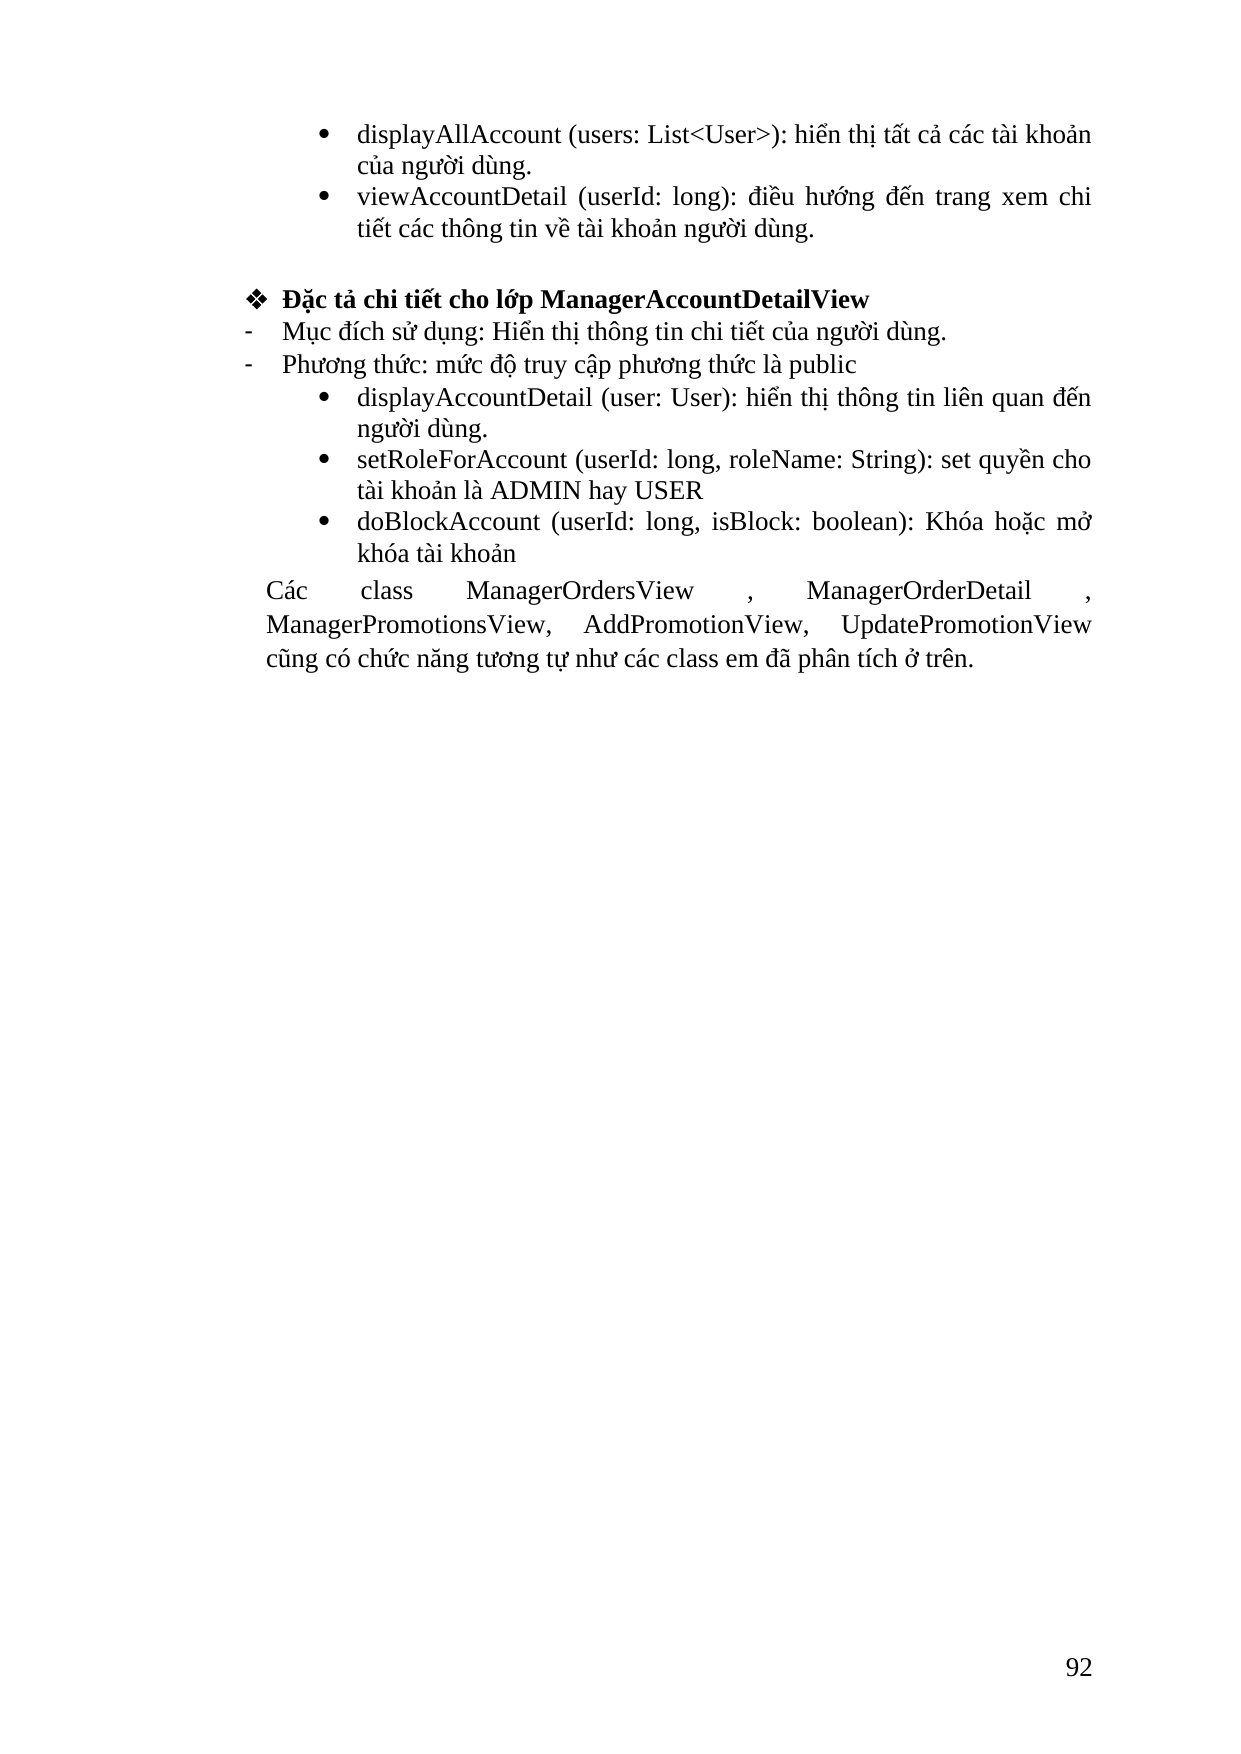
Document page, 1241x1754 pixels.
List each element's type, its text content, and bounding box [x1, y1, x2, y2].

list Đặc tả chi tiết cho lớp ManagerAccountDetailView [244, 283, 1092, 314]
list doBlockAccount (userId: long, isBlock: boolean): Khóa hoặc mở khóa tài khoản [319, 505, 1092, 568]
list setRoleForAccount (userId: long, roleName: String): set quyền cho tài khoản là ADMIN hay USER [319, 443, 1092, 505]
list Mục đích sử dụng: Hiển thị thông tin chi tiết của người dùng. [244, 314, 1092, 348]
list Phương thức: mức độ truy cập phương thức là public [244, 348, 1092, 381]
list displayAccountDetail (user: User): hiển thị thông tin liên quan đến người dùng. [319, 381, 1092, 443]
list viewAccountDetail (userId: long): điều hướng đến trang xem chi tiết các thông tin về tài khoản người dùng. [319, 181, 1092, 243]
list displayAllAccount (users: List<User>): hiển thị tất cả các tài khoản của người dùng. [319, 118, 1092, 181]
text Các class ManagerOrdersView , ManagerOrderDetail , ManagerPromotionsView, AddPromotionView, UpdatePromotionView cũng có chức năng tương tự như các class em đã phân tích ở trên. [266, 574, 1092, 673]
